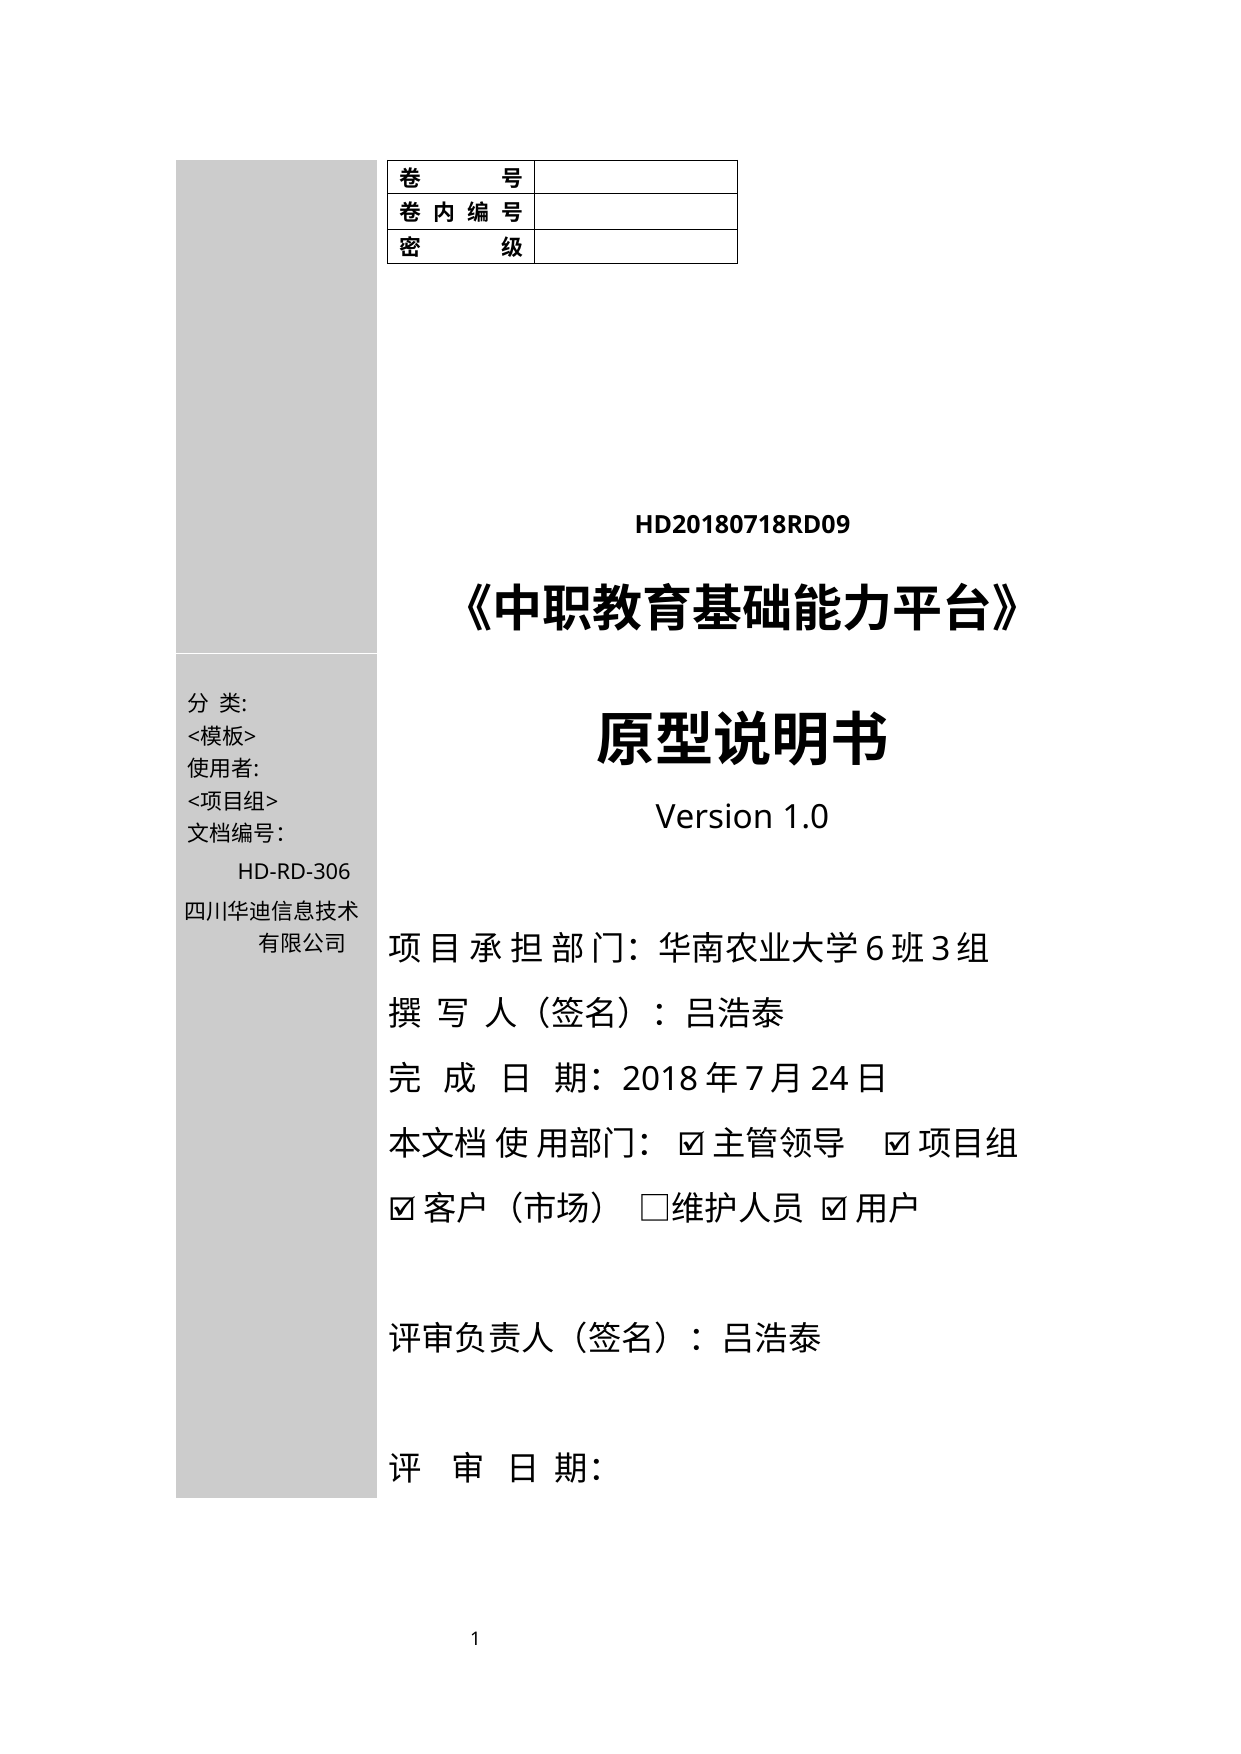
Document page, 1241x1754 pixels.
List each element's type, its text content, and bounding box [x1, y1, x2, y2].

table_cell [176, 654, 377, 1498]
table_header HD20180718RD09 《中职教育基础能力平台》 [377, 160, 1108, 653]
table_cell 原型说明书 Version 1.0 项 目 承 担 部 门：华南农业大学6班3组 撰 写 人（签名）：吕浩泰 完 成 日 期：2018年7月24日 本文档 使 用部门： 主管领导 项目组 客户（市场） □维护人员 用户 评审负责人（签名）：吕浩泰 评 审 日 期： [377, 654, 1108, 1498]
table_header [176, 160, 377, 653]
